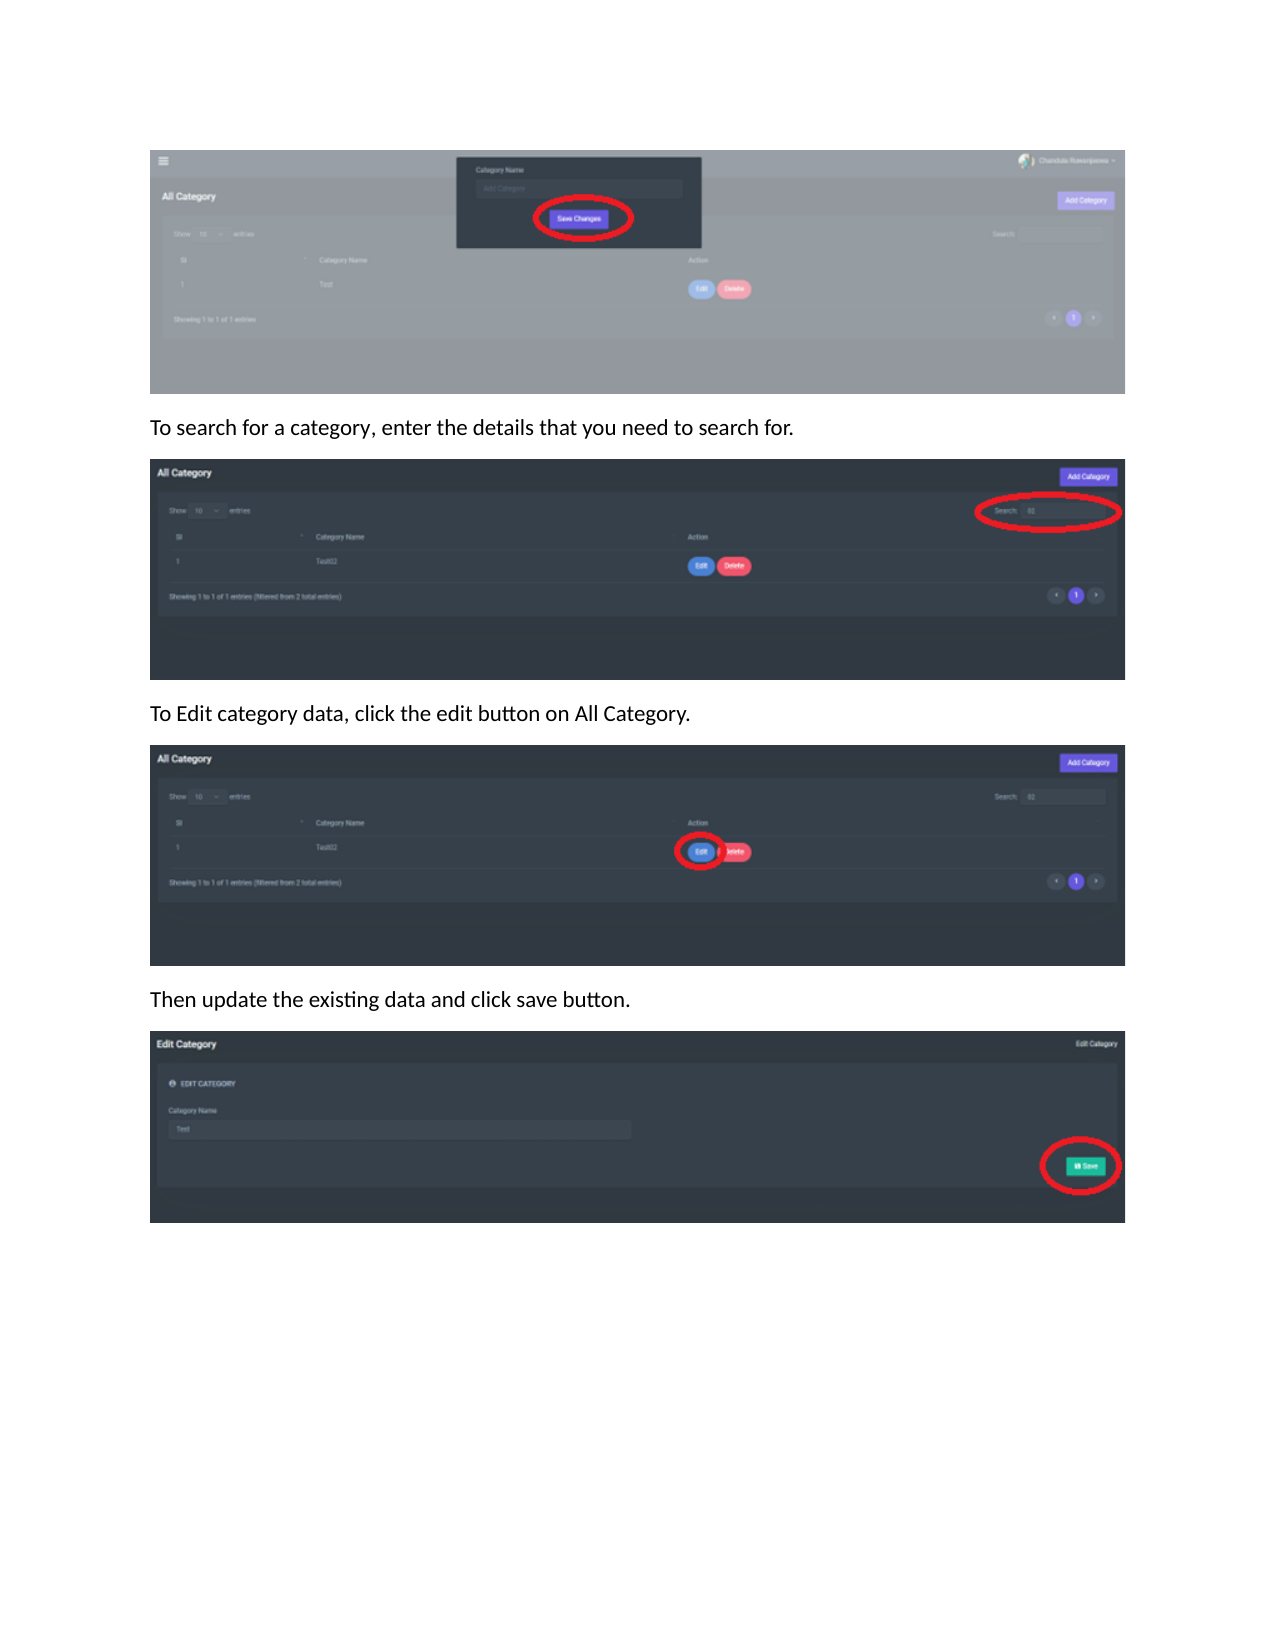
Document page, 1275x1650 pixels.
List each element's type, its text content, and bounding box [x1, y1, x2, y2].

text To search for a category, enter the details that you need to search for. [150, 413, 1125, 441]
picture [150, 1031, 1125, 1223]
text To Edit category data, click the edit button on All Category. [150, 699, 1125, 727]
text Then update the existing data and click save button. [150, 985, 1125, 1013]
picture [150, 459, 1125, 680]
picture [150, 150, 1125, 394]
picture [150, 745, 1125, 966]
